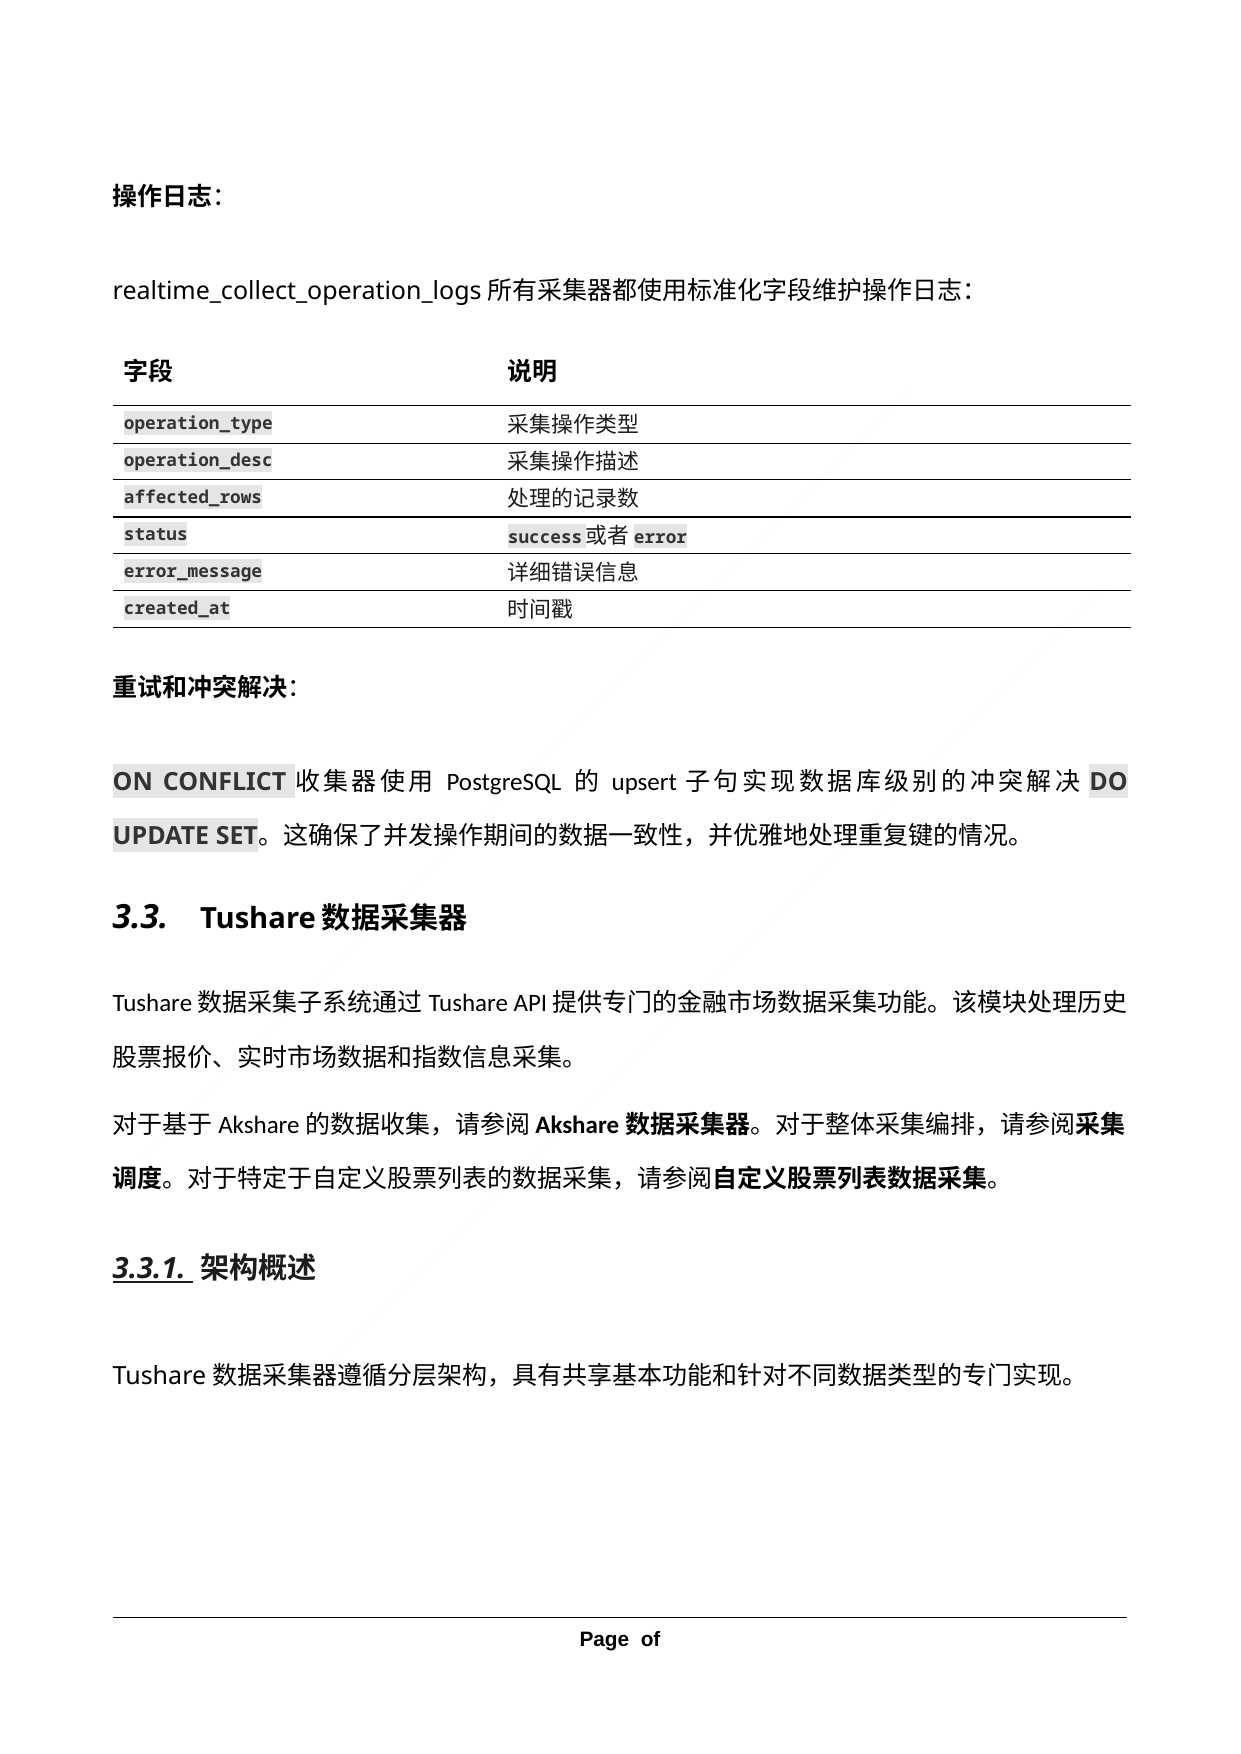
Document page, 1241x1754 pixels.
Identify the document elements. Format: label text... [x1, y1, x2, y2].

table_cell created_at [113, 591, 496, 627]
table_cell 处理的记录数 [496, 480, 1131, 516]
text ON CONFLICT收集器使用 PostgreSQL 的 upsert子句实现数据库级别的冲突解决DO UPDATE SET。这确保了并发操作期间的数据一致性，并优雅地处理重复键的情况。 [112, 761, 1128, 852]
table_cell operation_desc [113, 444, 496, 479]
table_cell error_message [113, 554, 496, 590]
text realtime_collect_operation_logs所有采集器都使用标准化字段维护操作日志： [112, 270, 1128, 306]
table_header 字段 [113, 337, 496, 405]
table_cell 采集操作类型 [496, 406, 1131, 442]
text 对于基于 Akshare 的数据收集，请参阅Akshare 数据采集器。对于整体采集编排，请参阅采集调度。对于特定于自定义股票列表的数据采集，请参阅自定义股票列表数据采集。 [112, 1104, 1128, 1195]
text 操作日志： [112, 162, 1128, 227]
text 重试和冲突解决： [112, 653, 1128, 718]
subtitle 架构概述 [112, 1234, 1128, 1299]
table_cell success或者error [496, 518, 1131, 553]
subtitle Tushare数据采集器 [112, 883, 1128, 948]
table_cell operation_type [113, 406, 496, 442]
table_cell 详细错误信息 [496, 554, 1131, 590]
text Tushare 数据采集器遵循分层架构，具有共享基本功能和针对不同数据类型的专门实现。 [112, 1341, 1128, 1406]
table_cell 时间戳 [496, 591, 1131, 627]
text Tushare 数据采集子系统通过 Tushare API 提供专门的金融市场数据采集功能。该模块处理历史股票报价、实时市场数据和指数信息采集。 [112, 983, 1128, 1073]
table_cell affected_rows [113, 480, 496, 516]
table_cell status [113, 518, 496, 553]
table_cell 采集操作描述 [496, 444, 1131, 479]
table_header 说明 [496, 337, 1131, 405]
